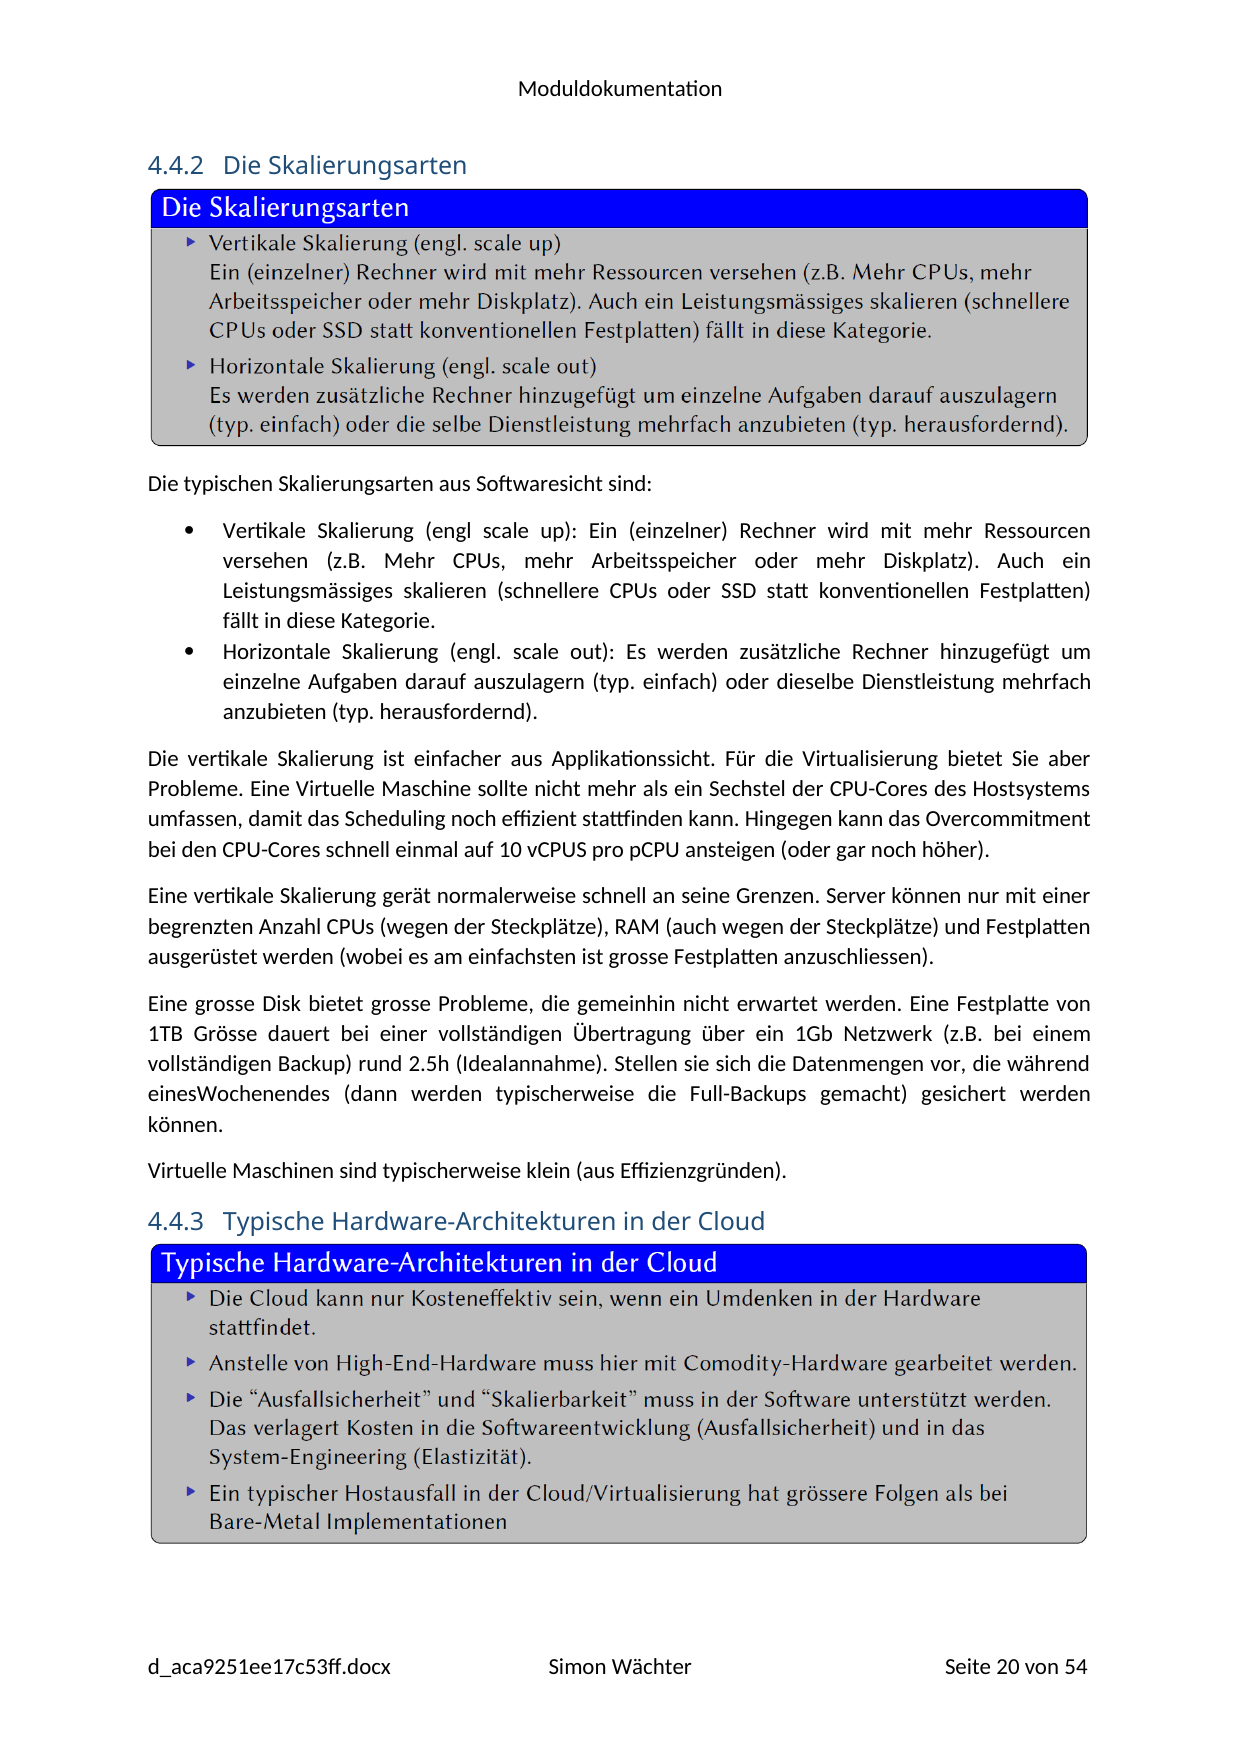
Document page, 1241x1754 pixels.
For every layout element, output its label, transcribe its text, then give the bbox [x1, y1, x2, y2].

subtitle Typische Hardware-Architekturen in der Cloud [148, 1203, 1093, 1237]
text Die vertikale Skalierung ist einfacher aus Applikationssicht. Für die Virtualisierung bietet Sie aber Probleme. Eine Virtuelle Maschine sollte nicht mehr als ein Sechstel der CPU-Cores des Hostsystems umfassen, damit das Scheduling noch effizient stattfinden kann. Hingegen kann das Overcommitment bei den CPU-Cores schnell einmal auf 10 vCPUS pro pCPU ansteigen (oder gar noch höher). [148, 744, 1093, 863]
list Horizontale Skalierung (engl. scale out): Es werden zusätzliche Rechner hinzugefügt um einzelne Aufgaben darauf auszulagern (typ. einfach) oder dieselbe Dienstleistung mehrfach anzubieten (typ. herausfordernd). [185, 637, 1093, 725]
text Eine vertikale Skalierung gerät normalerweise schnell an seine Grenzen. Server können nur mit einer begrenzten Anzahl CPUs (wegen der Steckplätze), RAM (auch wegen der Steckplätze) und Festplatten ausgerüstet werden (wobei es am einfachsten ist grosse Festplatten anzuschliessen). [148, 882, 1093, 970]
picture [147, 184, 1093, 451]
subtitle Die Skalierungsarten [148, 148, 1093, 182]
text Die typischen Skalierungsarten aus Softwaresicht sind: [148, 469, 1093, 497]
list Vertikale Skalierung (engl scale up): Ein (einzelner) Rechner wird mit mehr Ressourcen versehen (z.B. Mehr CPUs, mehr Arbeitsspeicher oder mehr Diskplatz). Auch ein Leistungsmässiges skalieren (schnellere CPUs oder SSD statt konventionellen Festplatten) fällt in diese Kategorie. [185, 516, 1093, 634]
picture [147, 1240, 1093, 1549]
text Virtuelle Maschinen sind typischerweise klein (aus Effizienzgründen). [148, 1157, 1093, 1184]
text Eine grosse Disk bietet grosse Probleme, die gemeinhin nicht erwartet werden. Eine Festplatte von 1TB Grösse dauert bei einer vollständigen Übertragung über ein 1Gb Netzwerk (z.B. bei einem vollständigen Backup) rund 2.5h (Idealannahme). Stellen sie sich die Datenmengen vor, die während einesWochenendes (dann werden typischerweise die Full-Backups gemacht) gesichert werden können. [148, 989, 1093, 1138]
